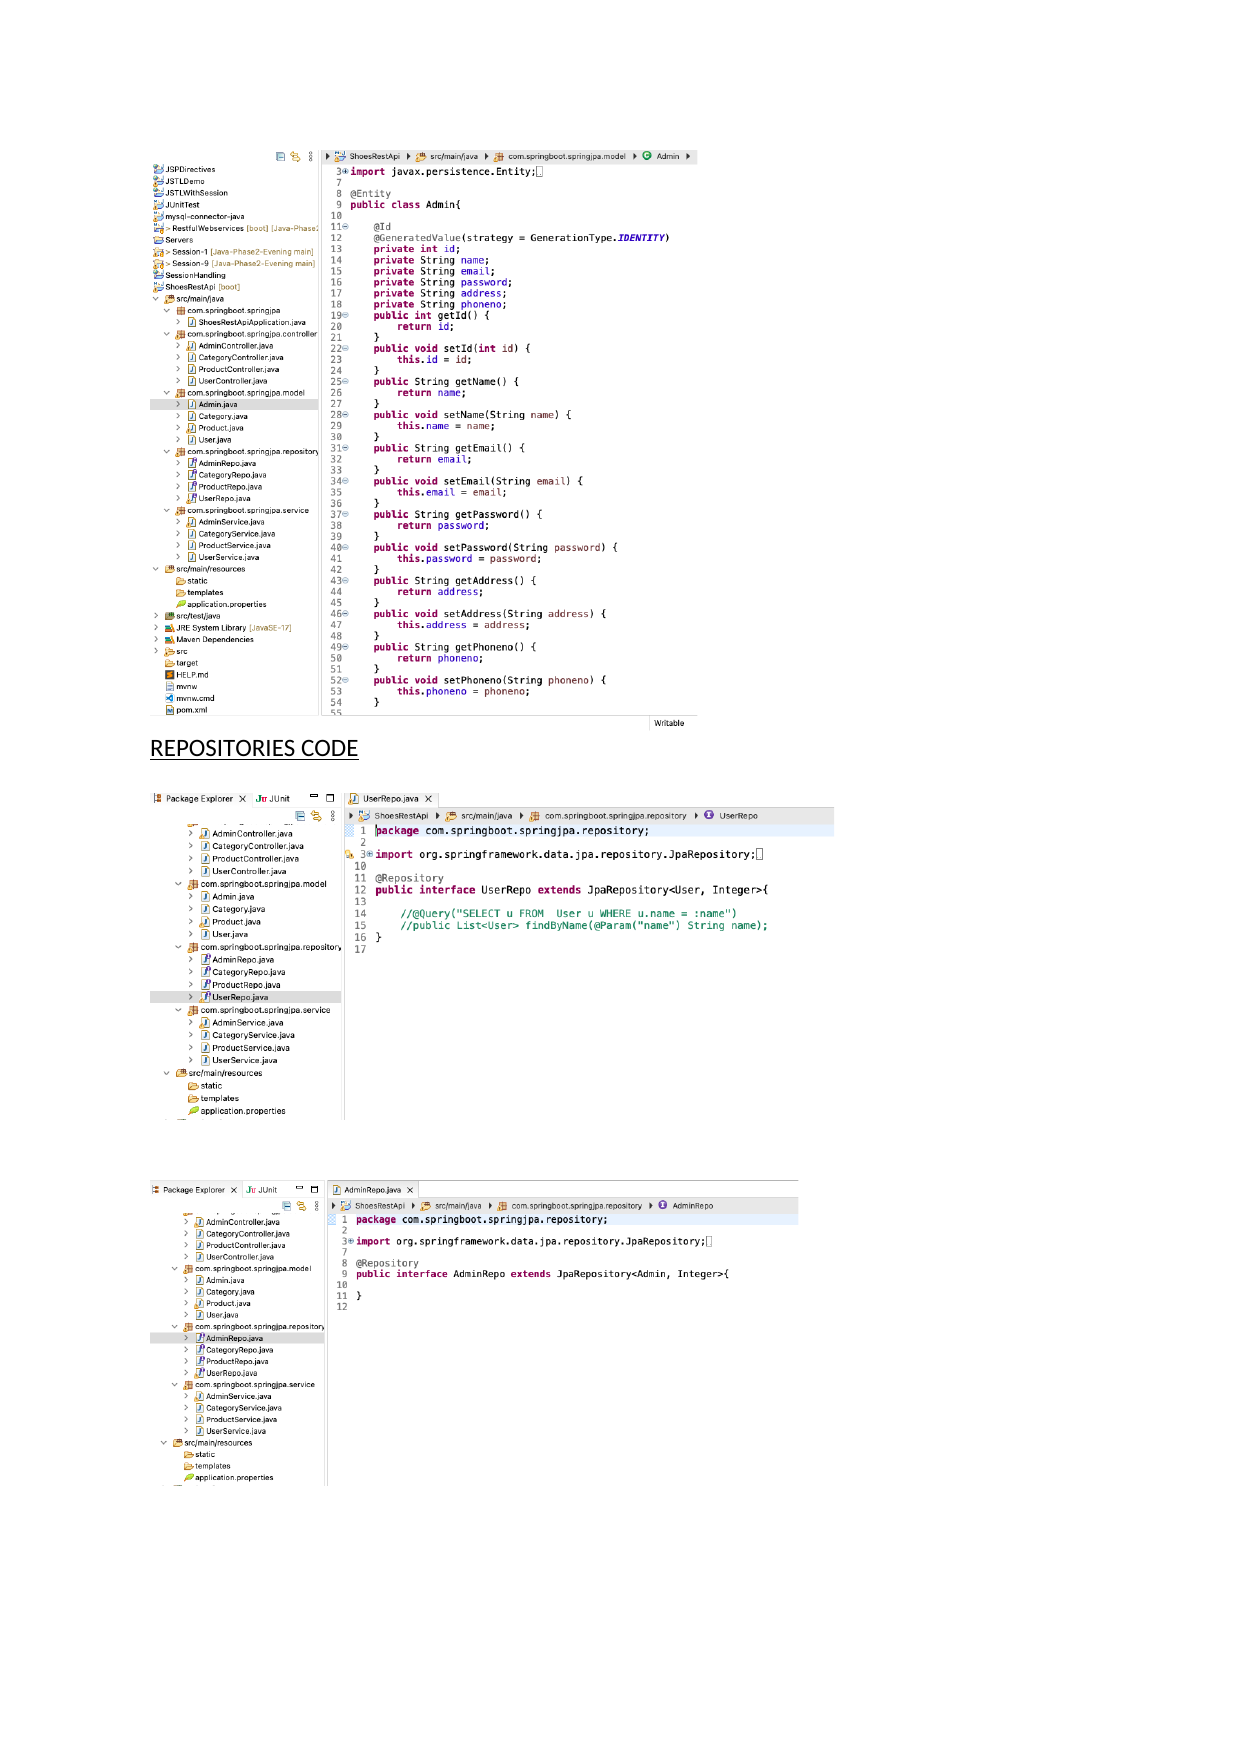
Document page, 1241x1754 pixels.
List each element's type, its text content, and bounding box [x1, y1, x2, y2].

picture [150, 793, 835, 1120]
text REPOSITORIES CODE [150, 733, 1090, 763]
picture [150, 1180, 799, 1486]
picture [150, 150, 698, 733]
